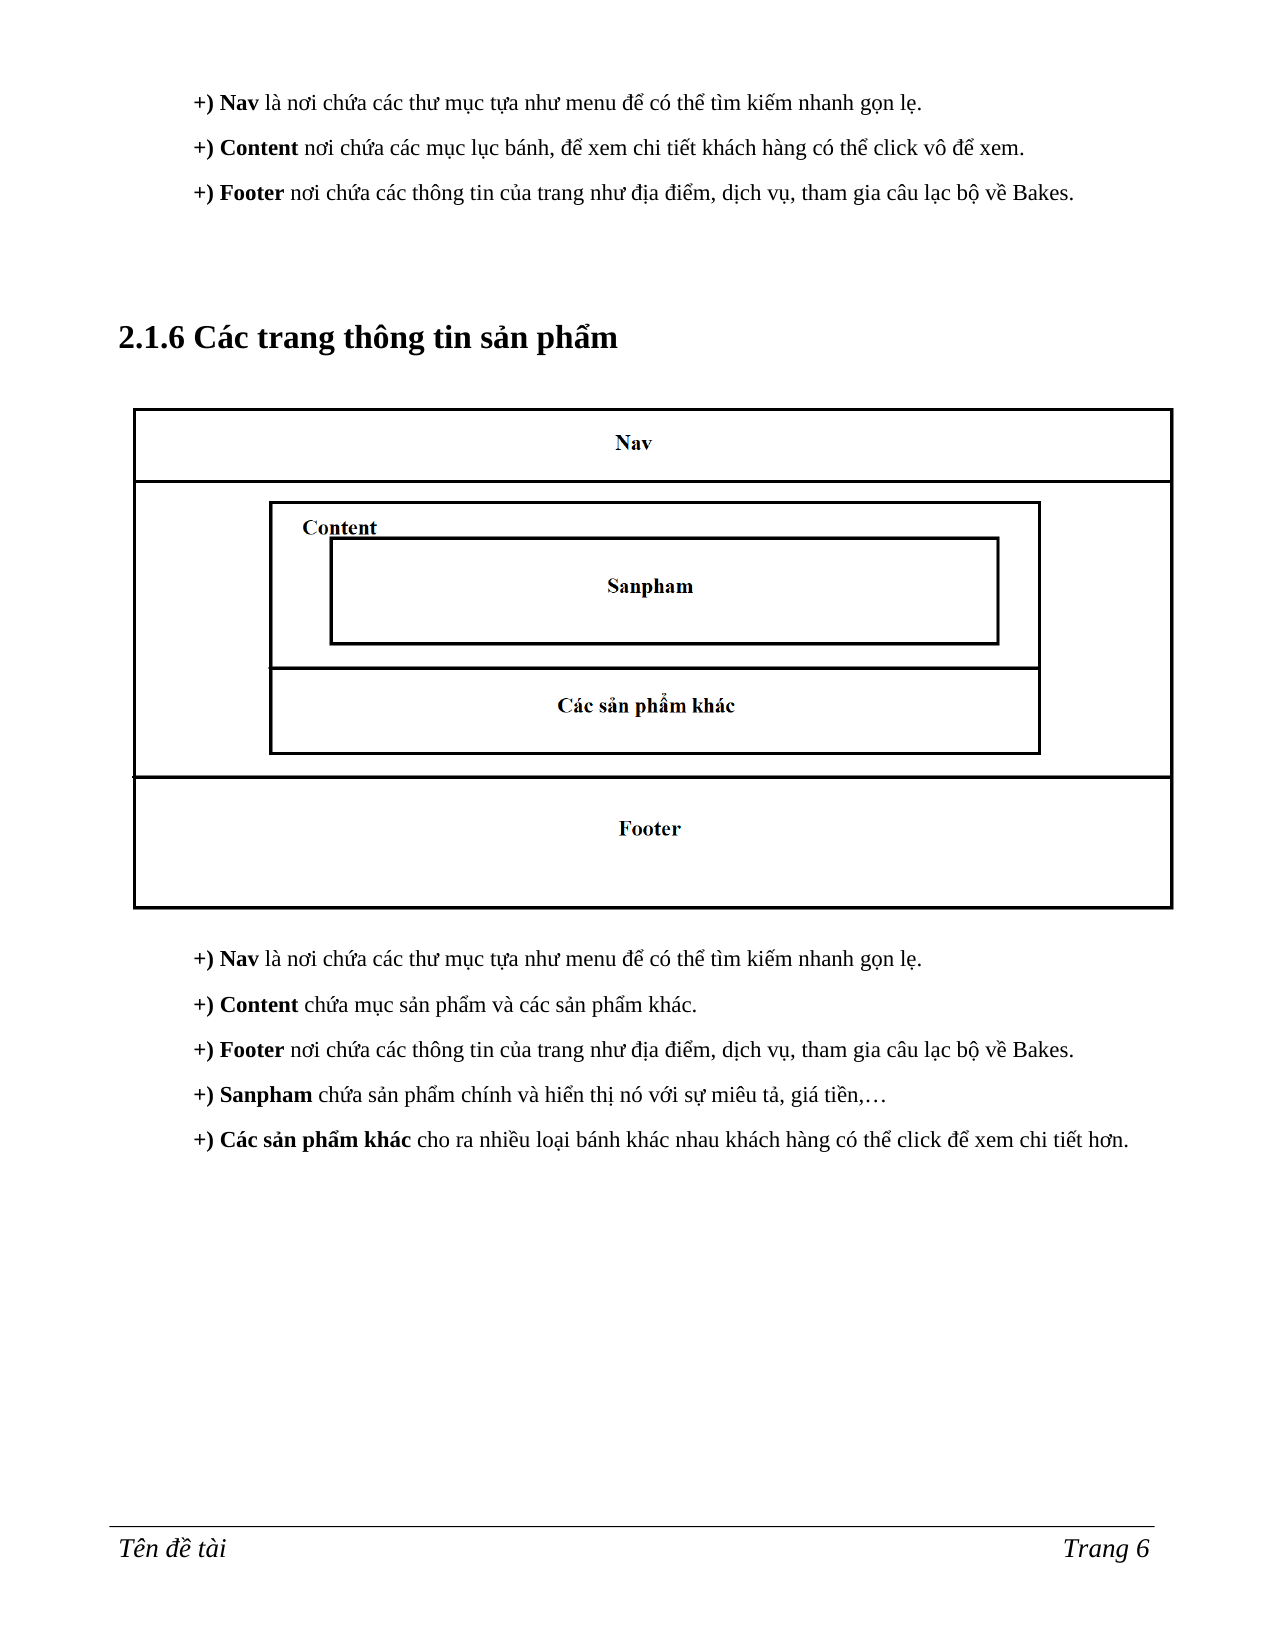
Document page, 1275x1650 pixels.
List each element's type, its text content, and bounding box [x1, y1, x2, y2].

text +) Nav là nơi chứa các thư mục tựa như menu để có thể tìm kiếm nhanh gọn lẹ. [118, 89, 1186, 115]
text +) Sanpham chứa sản phẩm chính và hiển thị nó với sự miêu tả, giá tiền,… [118, 1081, 1186, 1107]
text +) Footer nơi chứa các thông tin của trang như địa điểm, dịch vụ, tham gia câu lạc bộ về Bakes. [118, 179, 1186, 205]
text +) Content chứa mục sản phẩm và các sản phẩm khác. [118, 991, 1186, 1017]
text +) Các sản phẩm khác cho ra nhiều loại bánh khác nhau khách hàng có thể click để xem chi tiết hơn. [118, 1126, 1186, 1152]
text +) Nav là nơi chứa các thư mục tựa như menu để có thể tìm kiếm nhanh gọn lẹ. [118, 946, 1186, 972]
text +) Footer nơi chứa các thông tin của trang như địa điểm, dịch vụ, tham gia câu lạc bộ về Bakes. [118, 1036, 1186, 1062]
picture [118, 387, 1187, 927]
text +) Content nơi chứa các mục lục bánh, để xem chi tiết khách hàng có thể click vô để xem. [118, 134, 1186, 160]
subtitle Các trang thông tin sản phẩm [118, 318, 1186, 356]
